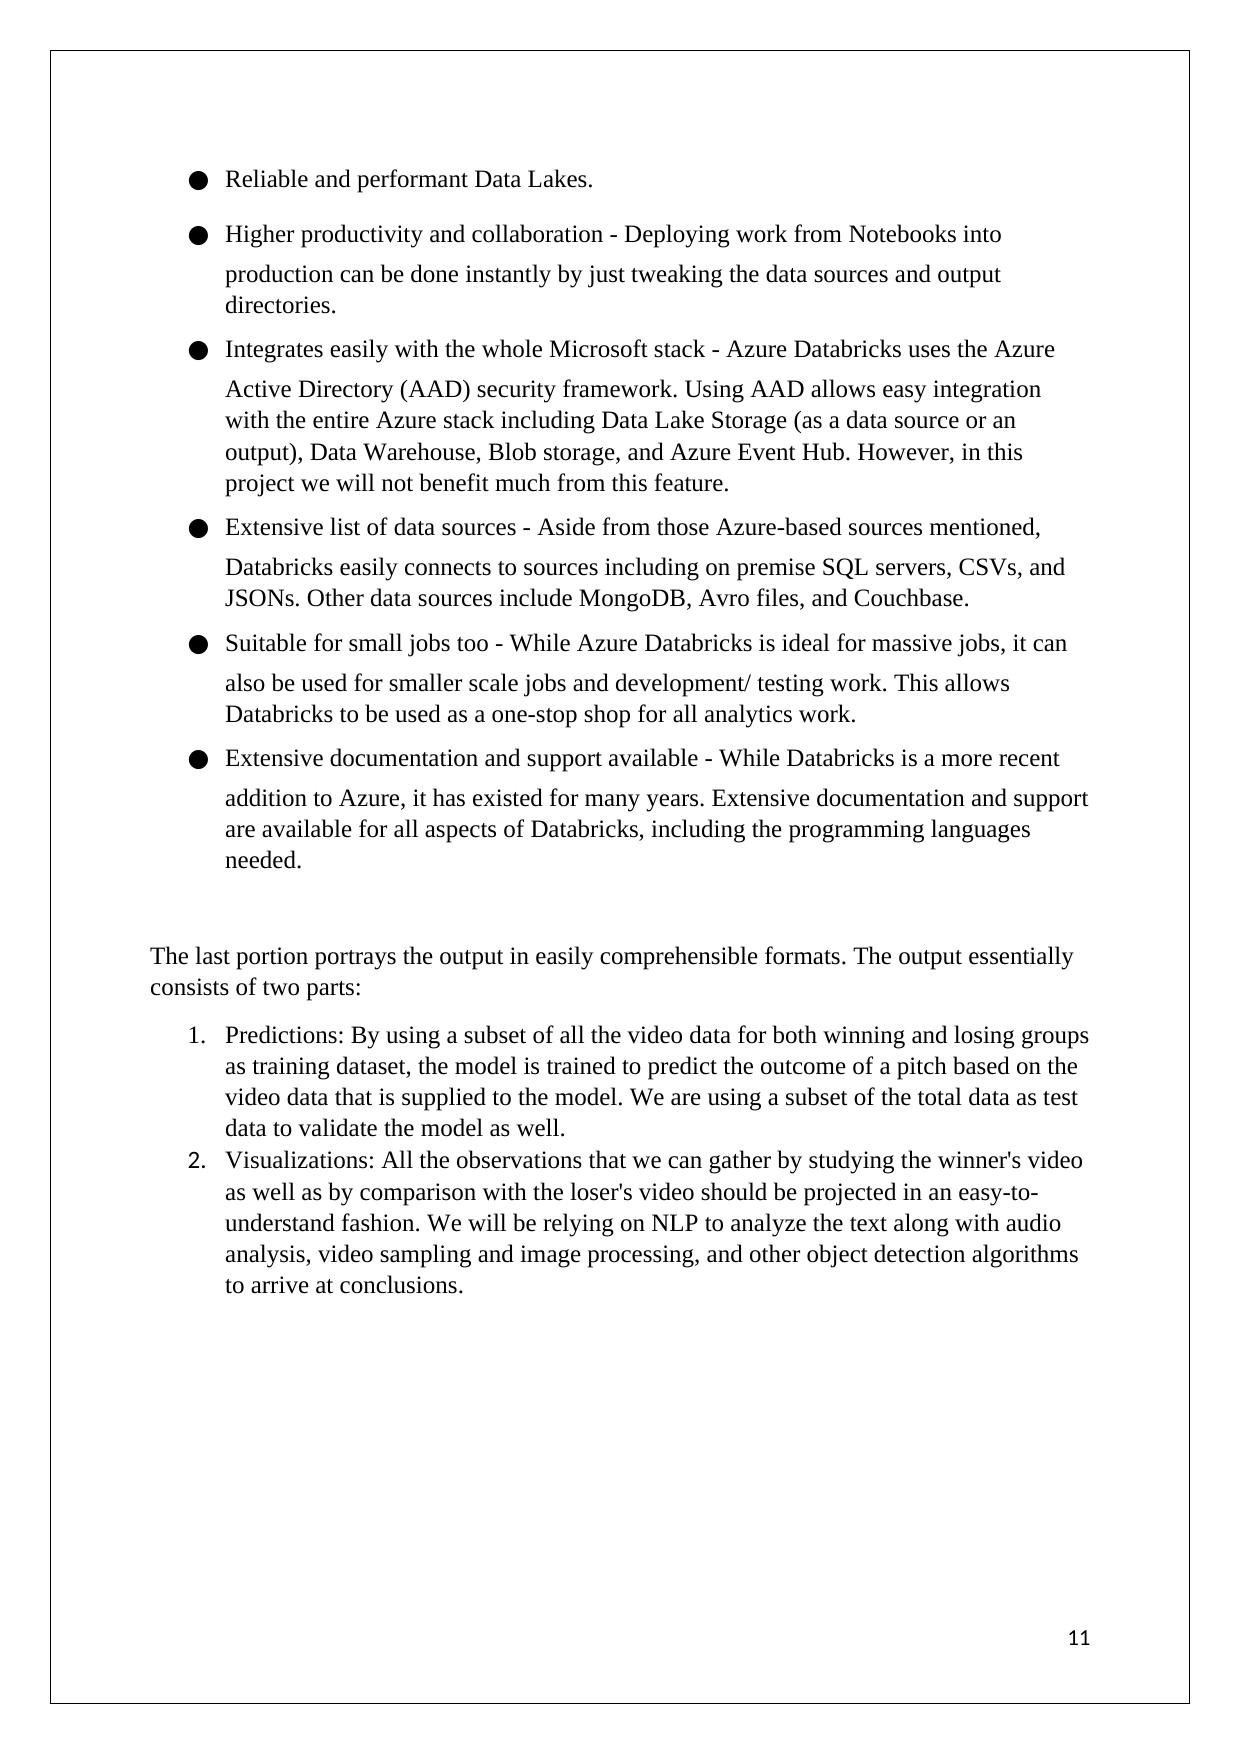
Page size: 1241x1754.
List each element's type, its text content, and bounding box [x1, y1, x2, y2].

text The last portion portrays the output in easily comprehensible formats. The output essentially consists of two parts: [150, 941, 1090, 1001]
list Predictions: By using a subset of all the video data for both winning and losing groups as training dataset, the model is trained to predict the outcome of a pitch based on the video data that is supplied to the model. We are using a subset of the total data as test data to validate the model as well. [187, 1020, 1090, 1142]
list Suitable for small jobs too - While Azure Databricks is ideal for massive jobs, it can also be used for smaller scale jobs and development/ testing work. This allows Databricks to be used as a one-stop shop for all analytics work. [187, 614, 1090, 728]
list Reliable and performant Data Lakes. [187, 150, 1090, 201]
list Higher productivity and collaboration - Deploying work from Notebooks into production can be done instantly by just tweaking the data sources and output directories. [187, 205, 1090, 319]
list Extensive documentation and support available - While Databricks is a more recent addition to Azure, it has existed for many years. Extensive documentation and support are available for all aspects of Databricks, including the programming languages needed. [187, 730, 1090, 874]
list Visualizations: All the observations that we can gather by studying the winner's video as well as by comparison with the loser's video should be projected in an easy-to-understand fashion. We will be relying on NLP to analyze the text along with audio analysis, video sampling and image processing, and other object detection algorithms to arrive at conclusions. [187, 1144, 1090, 1298]
list Integrates easily with the whole Microsoft stack - Azure Databricks uses the Azure Active Directory (AAD) security framework. Using AAD allows easy integration with the entire Azure stack including Data Lake Storage (as a data source or an output), Data Warehouse, Blob storage, and Azure Event Hub. However, in this project we will not benefit much from this feature. [187, 321, 1090, 496]
list Extensive list of data sources - Aside from those Azure-based sources mentioned, Databricks easily connects to sources including on premise SQL servers, CSVs, and JSONs. Other data sources include MongoDB, Avro files, and Couchbase. [187, 499, 1090, 612]
